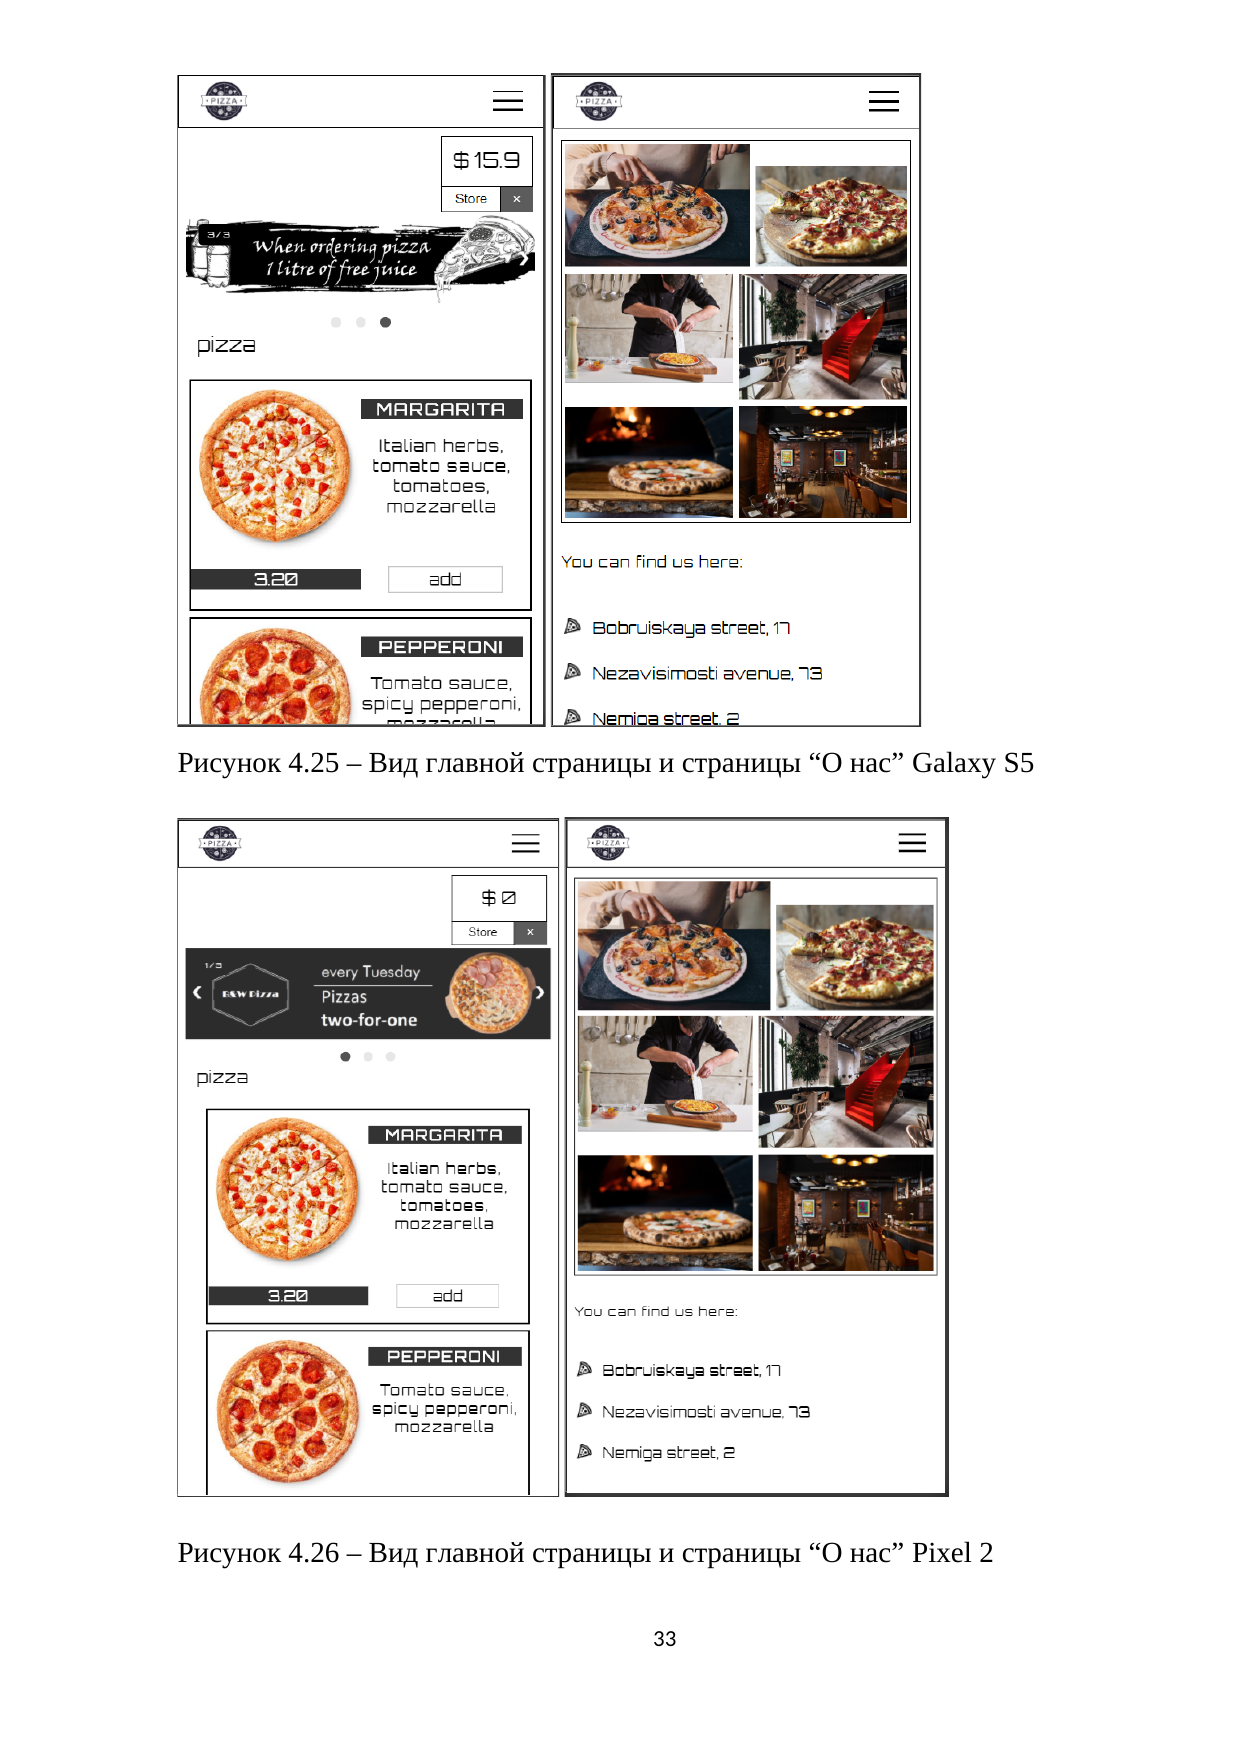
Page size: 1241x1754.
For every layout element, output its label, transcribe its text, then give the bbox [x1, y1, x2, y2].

text Рисунок 4.25 – Вид главной страницы и страницы “О нас” Galaxy S5 [177, 746, 1152, 779]
picture [564, 817, 949, 1497]
picture [177, 75, 546, 727]
picture [550, 73, 922, 727]
picture [177, 818, 560, 1497]
text Рисунок 4.26 – Вид главной страницы и страницы “О нас” Pixel 2 [177, 1535, 1152, 1568]
